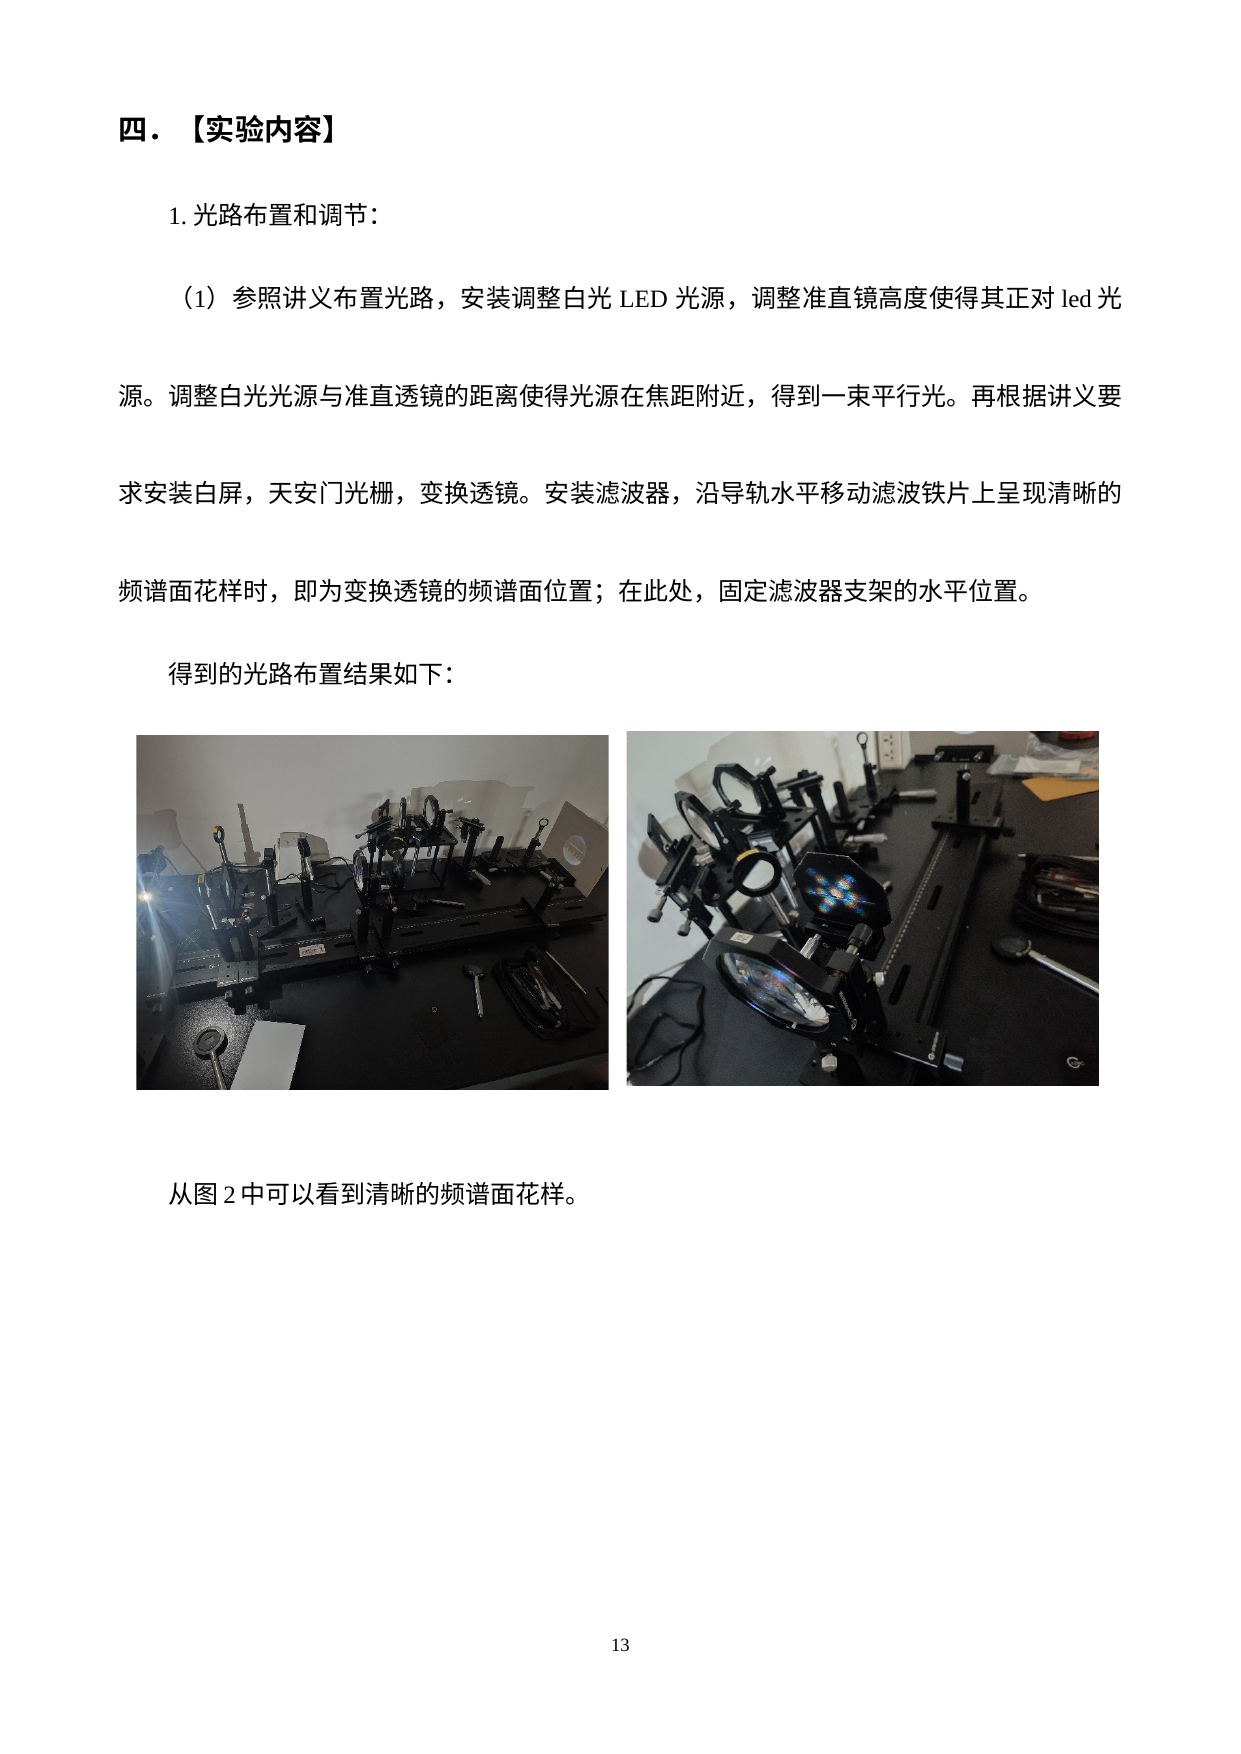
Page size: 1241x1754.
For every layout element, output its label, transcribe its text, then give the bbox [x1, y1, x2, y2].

text 得到的光路布置结果如下： [118, 640, 1122, 705]
text 四．【实验内容】 [118, 95, 1122, 160]
picture [626, 731, 1099, 1086]
picture [136, 735, 609, 1090]
text （1）参照讲义布置光路，安装调整白光 LED 光源，调整准直镜高度使得其正对led光源。调整白光光源与准直透镜的距离使得光源在焦距附近，得到一束平行光。再根据讲义要求安装白屏，天安门光栅，变换透镜。安装滤波器，沿导轨水平移动滤波铁片上呈现清晰的频谱面花样时，即为变换透镜的频谱面位置；在此处，固定滤波器支架的水平位置。 [118, 264, 1122, 622]
text 1. 光路布置和调节： [118, 181, 1122, 246]
